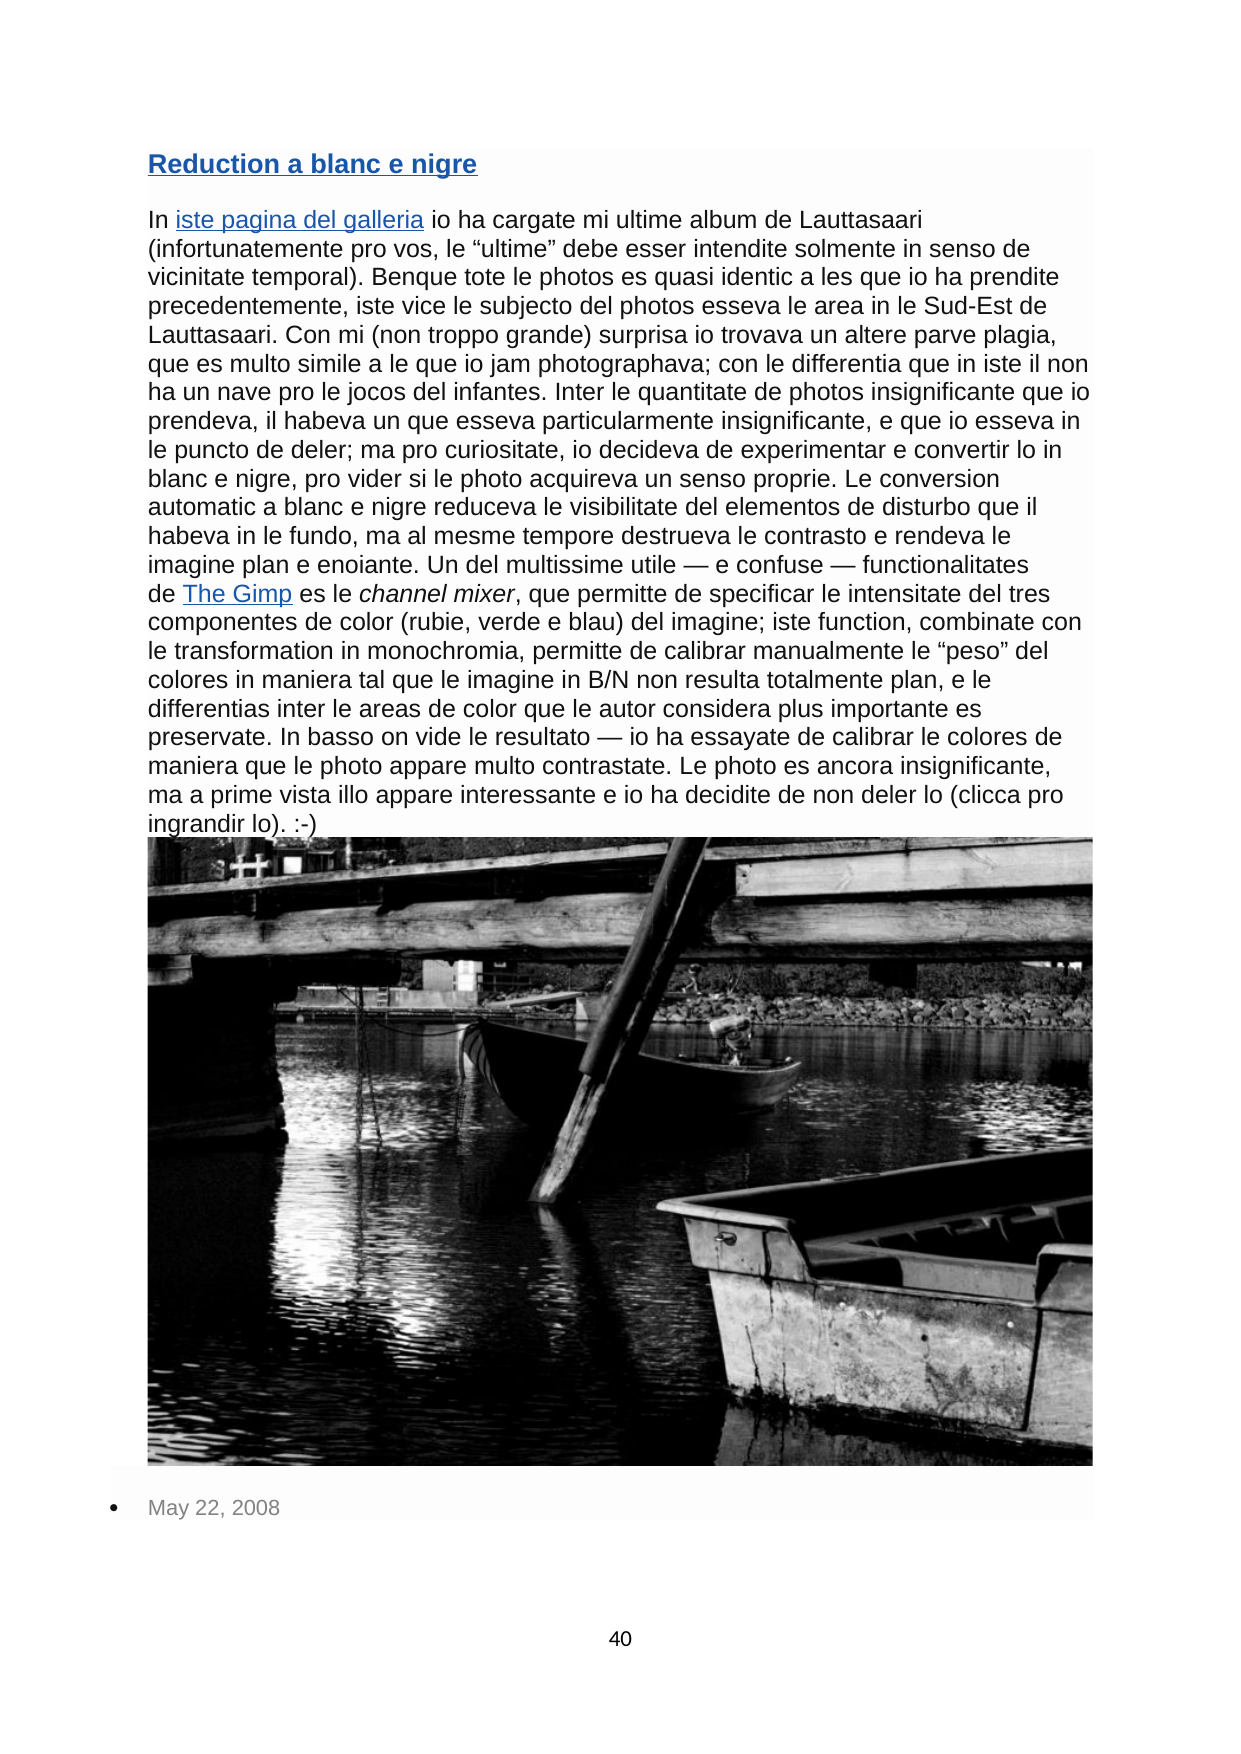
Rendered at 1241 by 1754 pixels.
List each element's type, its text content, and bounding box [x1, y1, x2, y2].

text In iste pagina del galleria io ha cargate mi ultime album de Lauttasaari (infortunatemente pro vos, le “ultime” debe esser intendite solmente in senso de vicinitate temporal). Benque tote le photos es quasi identic a les que io ha prendite precedentemente, iste vice le subjecto del photos esseva le area in le Sud-Est de Lauttasaari. Con mi (non troppo grande) surprisa io trovava un altere parve plagia, que es multo simile a le que io jam photographava; con le differentia que in iste il non ha un nave pro le jocos del infantes. Inter le quantitate de photos insignificante que io prendeva, il habeva un que esseva particularmente insignificante, e que io esseva in le puncto de deler; ma pro curiositate, io decideva de experimentar e convertir lo in blanc e nigre, pro vider si le photo acquireva un senso proprie. Le conversion automatic a blanc e nigre reduceva le visibilitate del elementos de disturbo que il habeva in le fundo, ma al mesme tempore destrueva le contrasto e rendeva le imagine plan e enoiante. Un del multissime utile — e confuse — functionalitates de The Gimp es le channel mixer, que permitte de specificar le intensitate del tres componentes de color (rubie, verde e blau) del imagine; iste function, combinate con le transformation in monochromia, permitte de calibrar manualmente le “peso” del colores in maniera tal que le imagine in B/N non resulta totalmente plan, e le differentias inter le areas de color que le autor considera plus importante es preservate. In basso on vide le resultato — io ha essayate de calibrar le colores de maniera que le photo appare multo contrastate. Le photo es ancora insignificante, ma a prime vista illo appare interessante e io ha decidite de non deler lo (clicca pro ingrandir lo). :-) [148, 205, 1093, 837]
list May 22, 2008 [110, 1495, 1093, 1520]
picture [147, 837, 1093, 1466]
subtitle Reduction a blanc e nigre [148, 148, 1093, 179]
